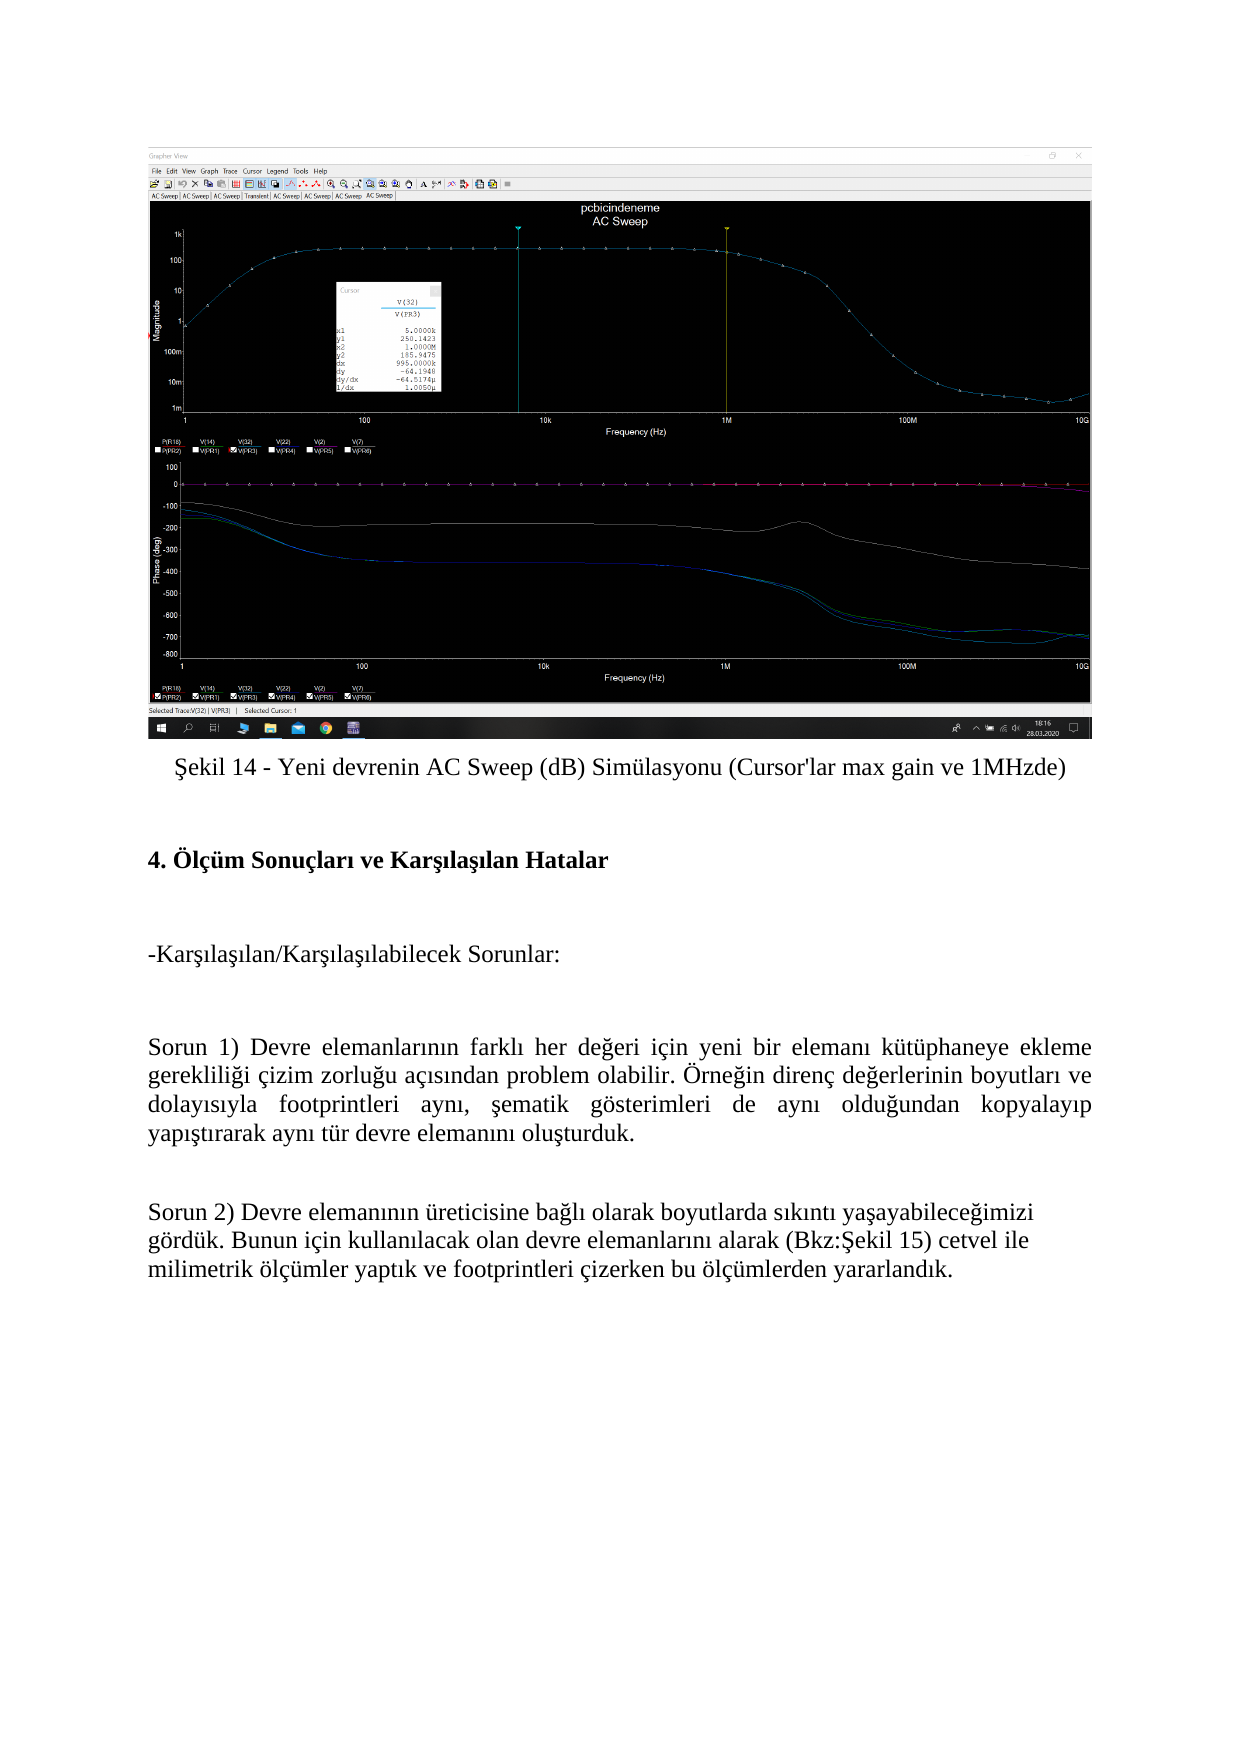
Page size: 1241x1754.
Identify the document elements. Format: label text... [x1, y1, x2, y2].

text Sorun 2) Devre elemanının üreticisine bağlı olarak boyutlarda sıkıntı yaşayabileceğimizi gördük. Bunun için kullanılacak olan devre elemanlarını alarak (Bkz:Şekil 15) cetvel ile milimetrik ölçümler yaptık ve footprintleri çizerken bu ölçümlerden yararlandık. [148, 1197, 1093, 1283]
text Sorun 1) Devre elemanlarının farklı her değeri için yeni bir elemanı kütüphaneye ekleme gerekliliği çizim zorluğu açısından problem olabilir. Örneğin direnç değerlerinin boyutları ve dolayısıyla footprintleri aynı, şematik gösterimleri de aynı olduğundan kopyalayıp yapıştırarak aynı tür devre elemanını oluşturduk. [148, 1032, 1093, 1147]
text -Karşılaşılan/Karşılaşılabilecek Sorunlar: [148, 939, 1093, 967]
text 4. Ölçüm Sonuçları ve Karşılaşılan Hatalar [148, 846, 1093, 874]
picture [148, 147, 1092, 739]
